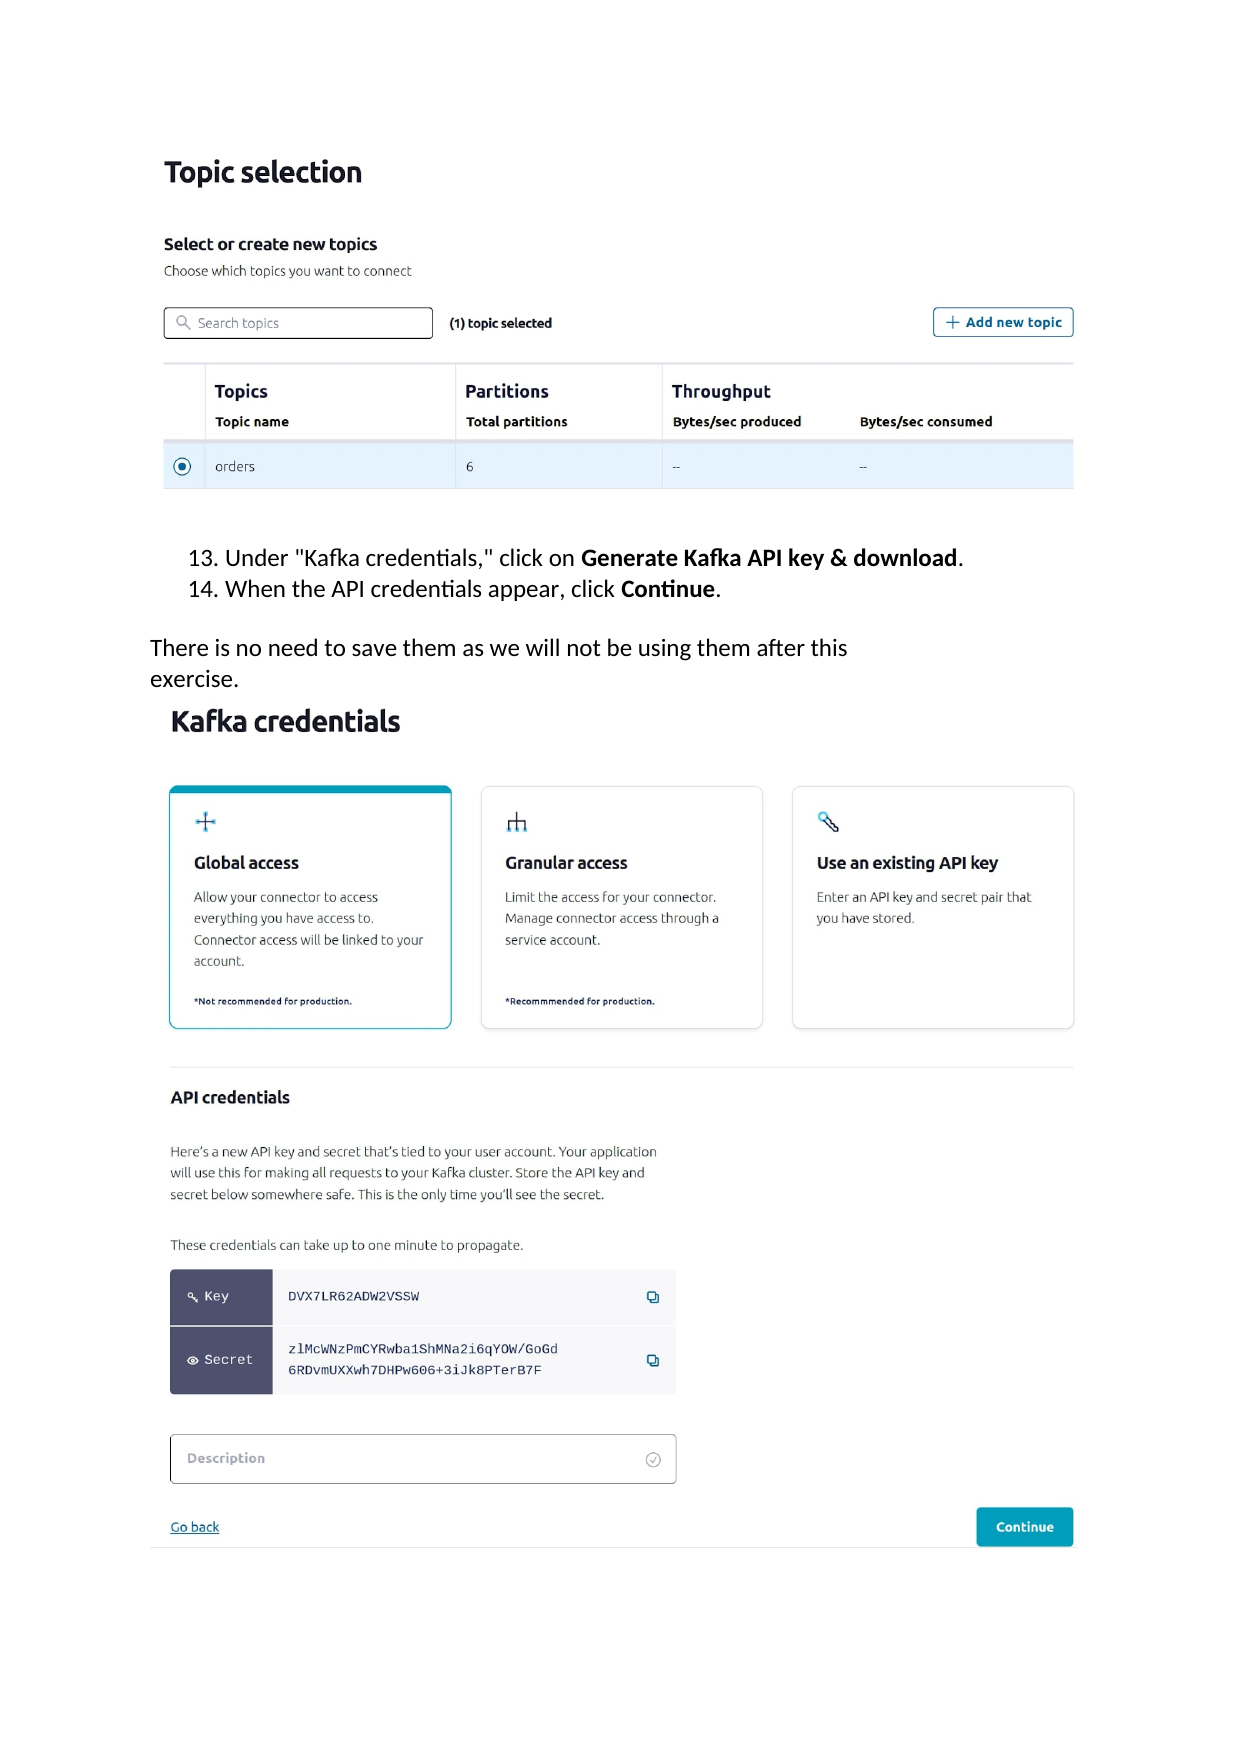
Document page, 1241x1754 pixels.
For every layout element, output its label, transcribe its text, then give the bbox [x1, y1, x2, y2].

picture [150, 693, 1091, 1566]
text There is no need to save them as we will not be using them after this exercise. [150, 632, 1090, 693]
list When the API credentials appear, click Continue. [187, 573, 1090, 603]
picture [150, 150, 1091, 514]
list Under "Kafka credentials," click on Generate Kafka API key & download. [187, 542, 1090, 573]
